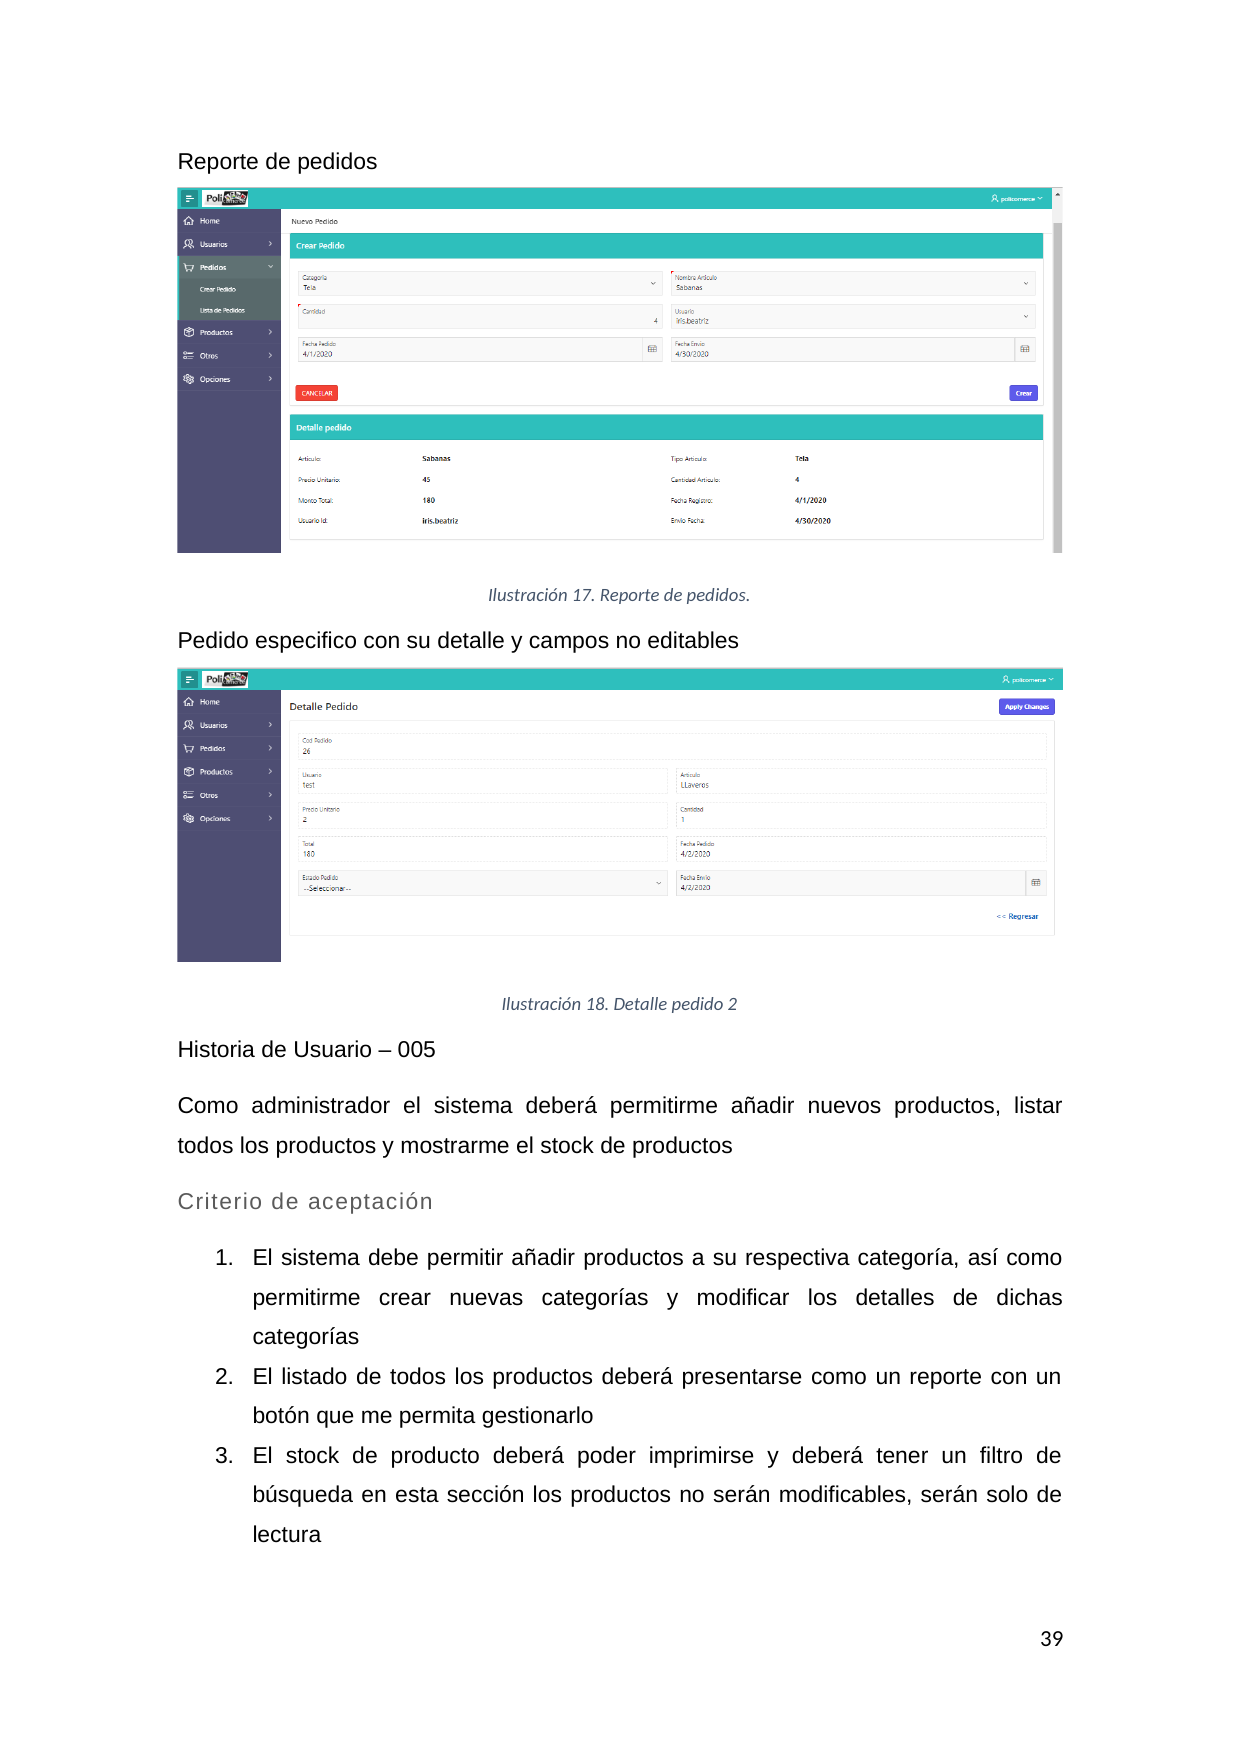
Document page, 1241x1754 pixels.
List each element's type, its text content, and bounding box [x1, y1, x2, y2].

text Ilustración . Detalle pedido 2 [177, 992, 1063, 1015]
text Historia de Usuario – 005 [177, 1036, 1063, 1063]
list El listado de todos los productos deberá presentarse como un reporte con un botón que me permita gestionarlo [215, 1363, 1063, 1428]
list El stock de producto deberá poder imprimirse y deberá tener un filtro de búsqueda en esta sección los productos no serán modificables, serán solo de lectura [215, 1442, 1063, 1547]
picture [177, 187, 1063, 553]
text Pedido especifico con su detalle y campos no editables [177, 627, 1063, 667]
subtitle Criterio de aceptación [177, 1188, 1063, 1214]
picture [177, 667, 1063, 962]
text Reporte de pedidos [177, 148, 1063, 187]
list El sistema debe permitir añadir productos a su respectiva categoría, así como permitirme crear nuevas categorías y modificar los detalles de dichas categorías [215, 1244, 1063, 1349]
text Como administrador el sistema deberá permitirme añadir nuevos productos, listar todos los productos y mostrarme el stock de productos [177, 1092, 1063, 1158]
text Ilustración . Reporte de pedidos. [177, 583, 1063, 606]
